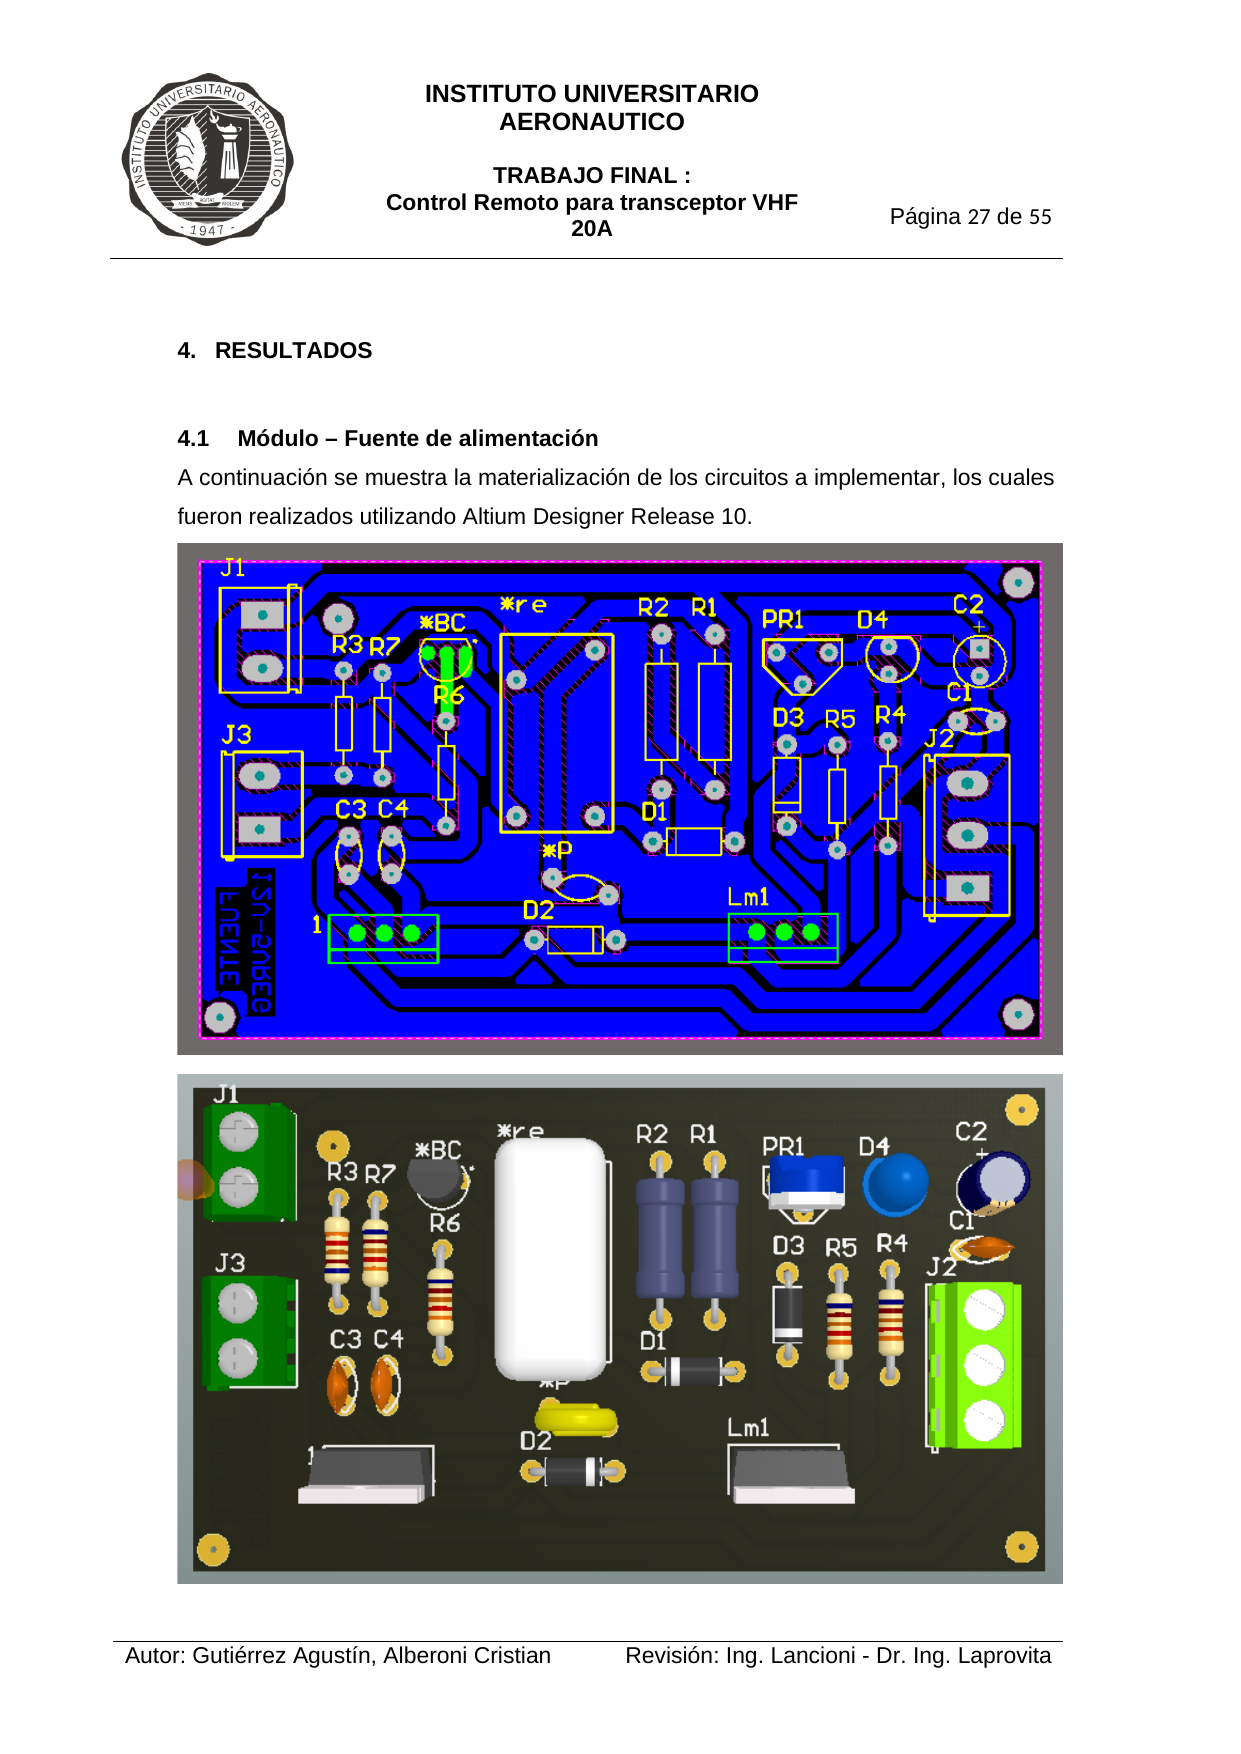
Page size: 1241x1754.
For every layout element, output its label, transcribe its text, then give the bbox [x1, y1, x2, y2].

text A continuación se muestra la materialización de los circuitos a implementar, los cuales fueron realizados utilizando Altium Designer Release 10. [177, 464, 1063, 543]
list Módulo – Fuente de alimentación [177, 425, 1063, 451]
list RESULTADOS [177, 337, 1063, 363]
picture [121, 73, 294, 246]
picture [177, 543, 1063, 1055]
picture [177, 1074, 1063, 1584]
